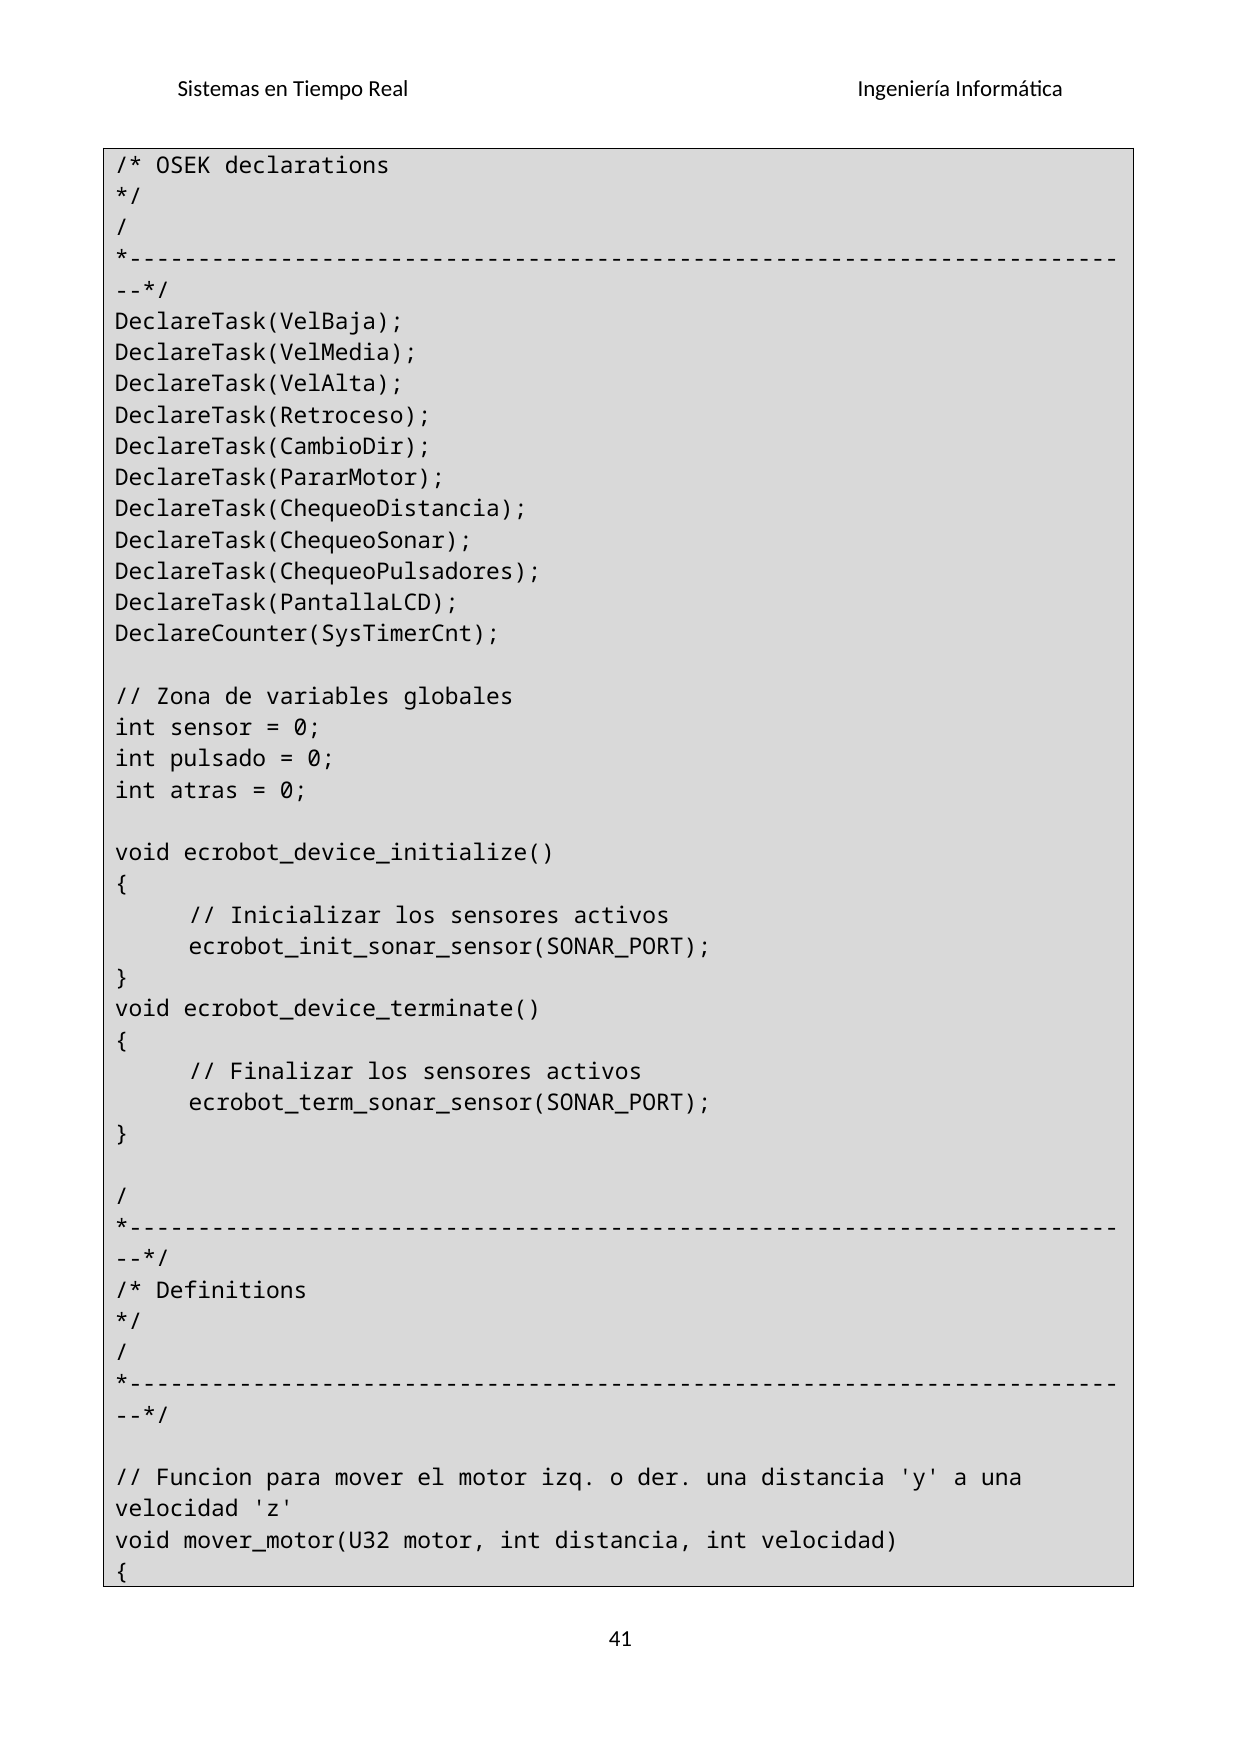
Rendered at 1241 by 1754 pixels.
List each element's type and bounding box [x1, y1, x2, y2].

table_header [104, 149, 1133, 1586]
